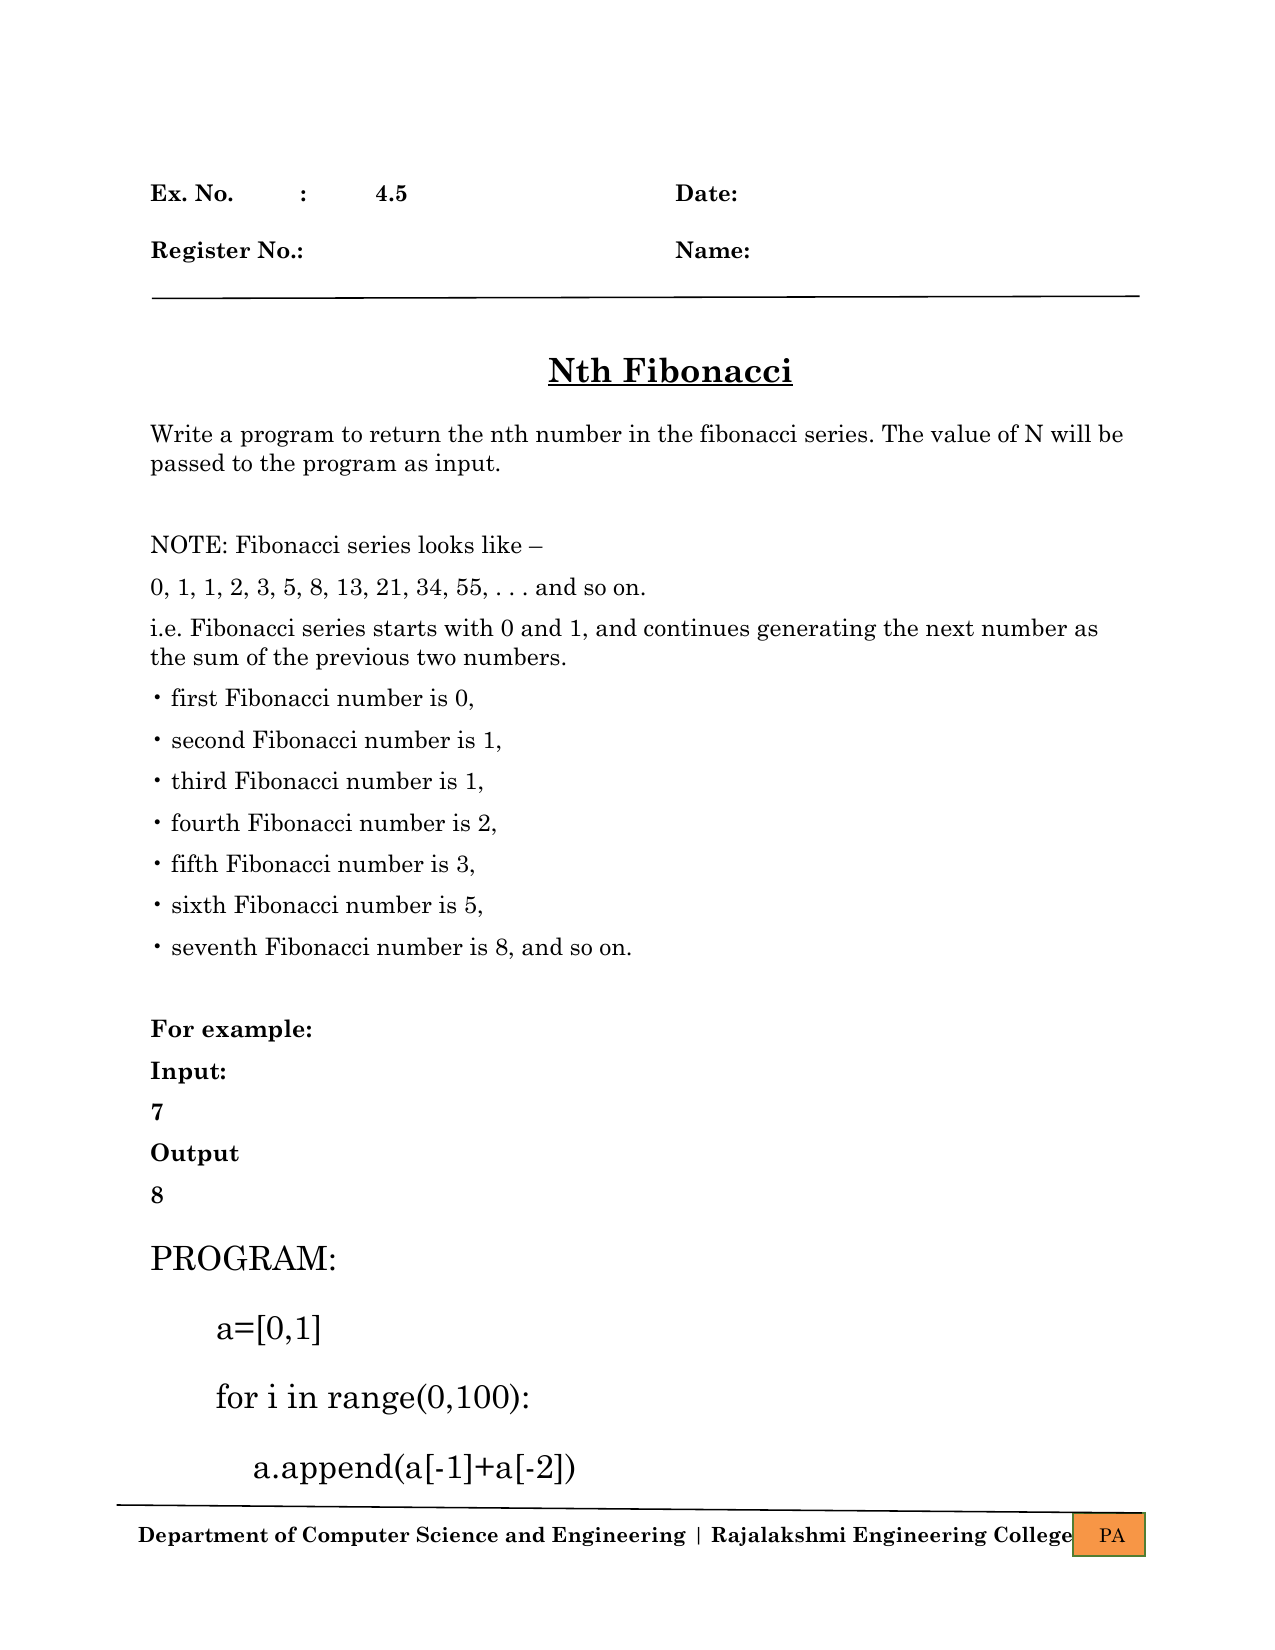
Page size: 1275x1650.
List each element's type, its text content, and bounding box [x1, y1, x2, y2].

text 7 [150, 1097, 1125, 1126]
text • third Fibonacci number is 1, [150, 766, 1125, 795]
text 8 [150, 1179, 1125, 1208]
text a=[0,1] [216, 1307, 1125, 1347]
text Write a program to return the nth number in the fibonacci series. The value of N will be passed to the program as input. [150, 419, 1125, 476]
text Nth Fibonacci [216, 349, 1125, 389]
text for i in range(0,100): [216, 1376, 1125, 1416]
text • fifth Fibonacci number is 3, [150, 849, 1125, 877]
text • seventh Fibonacci number is 8, and so on. [150, 931, 1125, 960]
text NOTE: Fibonacci series looks like – [150, 530, 1125, 559]
text Output [150, 1138, 1125, 1167]
text • sixth Fibonacci number is 5, [150, 890, 1125, 919]
text i.e. Fibonacci series starts with 0 and 1, and continues generating the next number as the sum of the previous two numbers. [150, 613, 1125, 671]
text a.append(a[-1]+a[-2]) [216, 1445, 1125, 1485]
text Register No.: Name: [150, 236, 1125, 263]
text For example: [150, 1014, 1125, 1043]
text • first Fibonacci number is 0, [150, 683, 1125, 712]
text 0, 1, 1, 2, 3, 5, 8, 13, 21, 34, 55, . . . and so on. [150, 572, 1125, 601]
text • second Fibonacci number is 1, [150, 724, 1125, 753]
text PROGRAM: [150, 1237, 1125, 1278]
text Input: [150, 1055, 1125, 1084]
text Ex. No. : 4.5 Date: [150, 179, 1125, 207]
text • fourth Fibonacci number is 2, [150, 807, 1125, 836]
